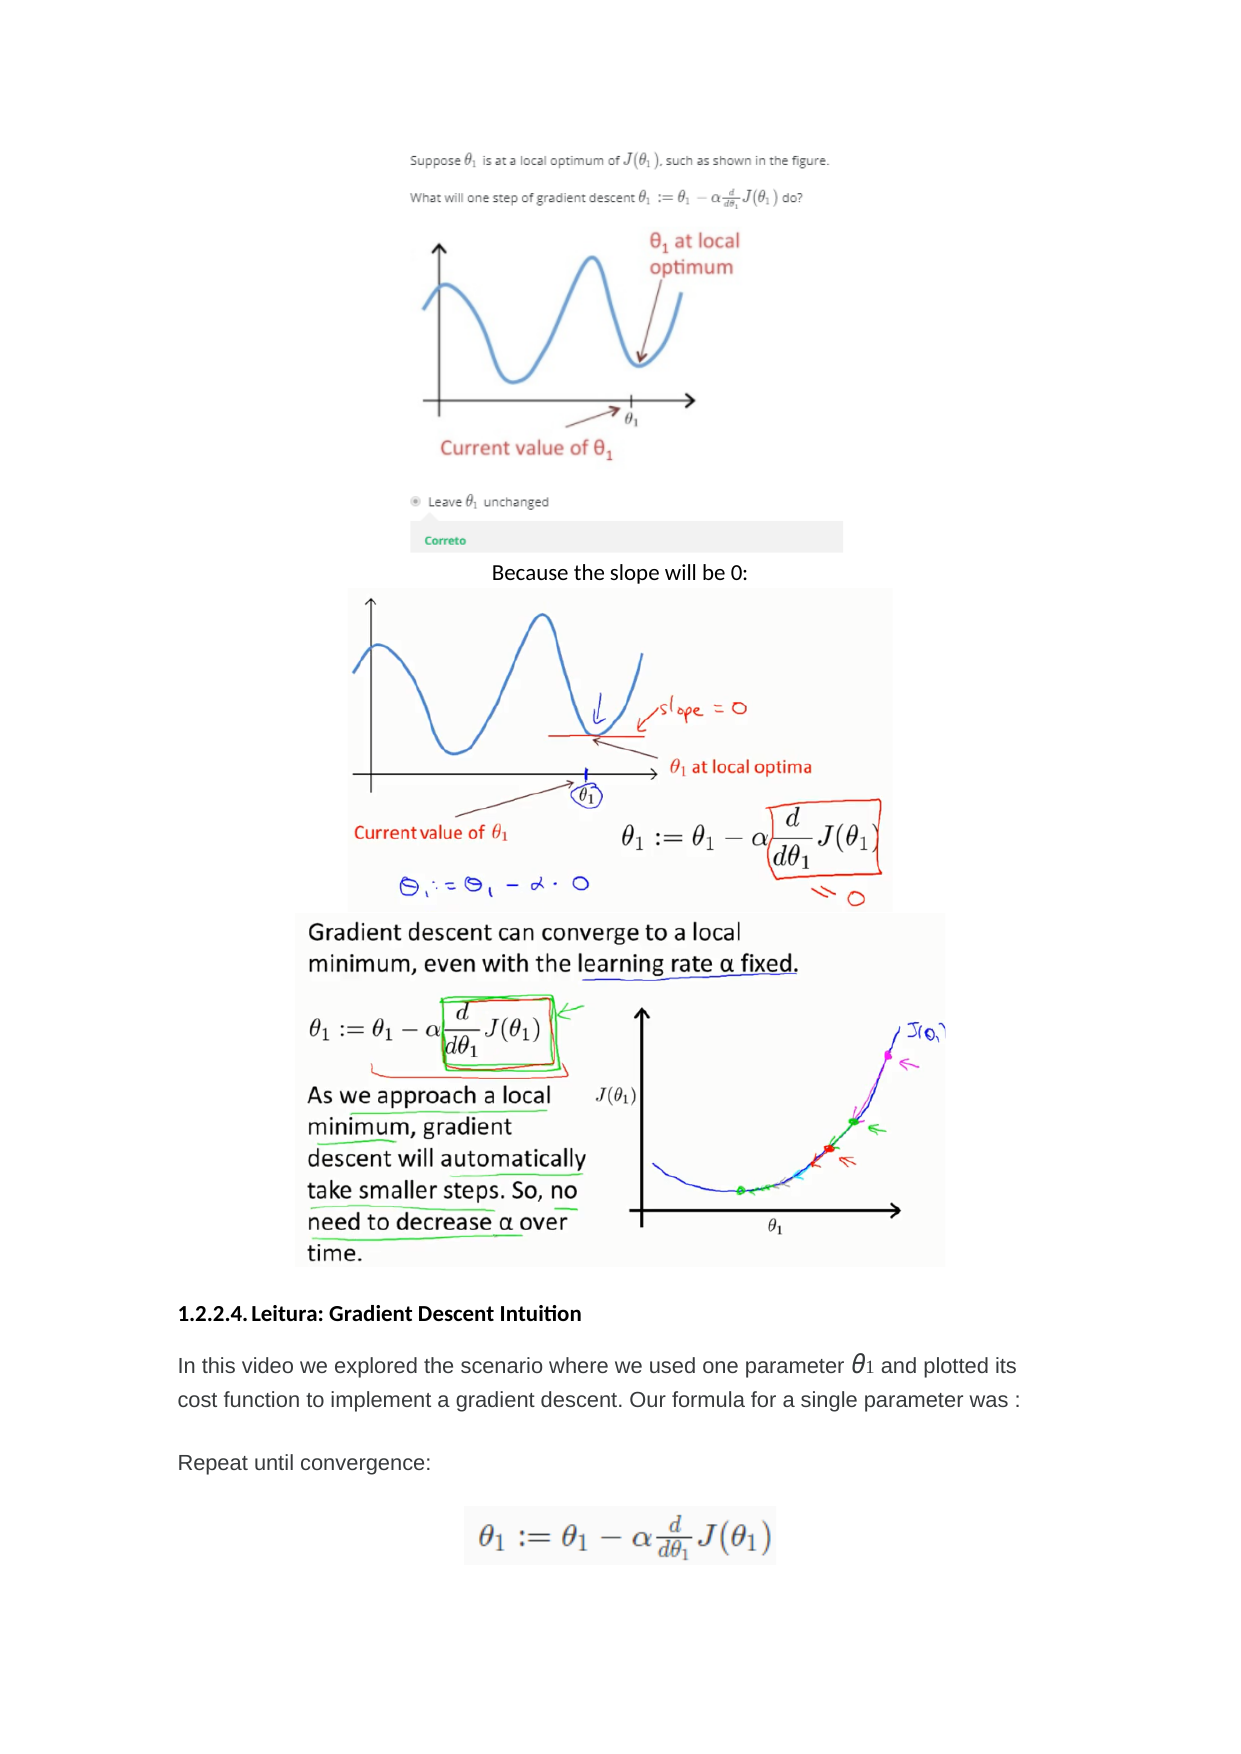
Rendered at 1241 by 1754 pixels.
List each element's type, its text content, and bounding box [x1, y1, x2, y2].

picture [294, 913, 946, 1267]
list Leitura: Gradient Descent Intuition [177, 1299, 1063, 1327]
text In this video we explored the scenario where we used one parameter θ1​ and plotted its cost function to implement a gradient descent. Our formula for a single parameter was : [177, 1346, 1063, 1412]
text Repeat until convergence: [177, 1444, 1063, 1475]
picture [464, 1506, 777, 1565]
picture [397, 147, 844, 556]
list Because the slope will be 0: [177, 558, 1063, 586]
picture [347, 588, 893, 912]
